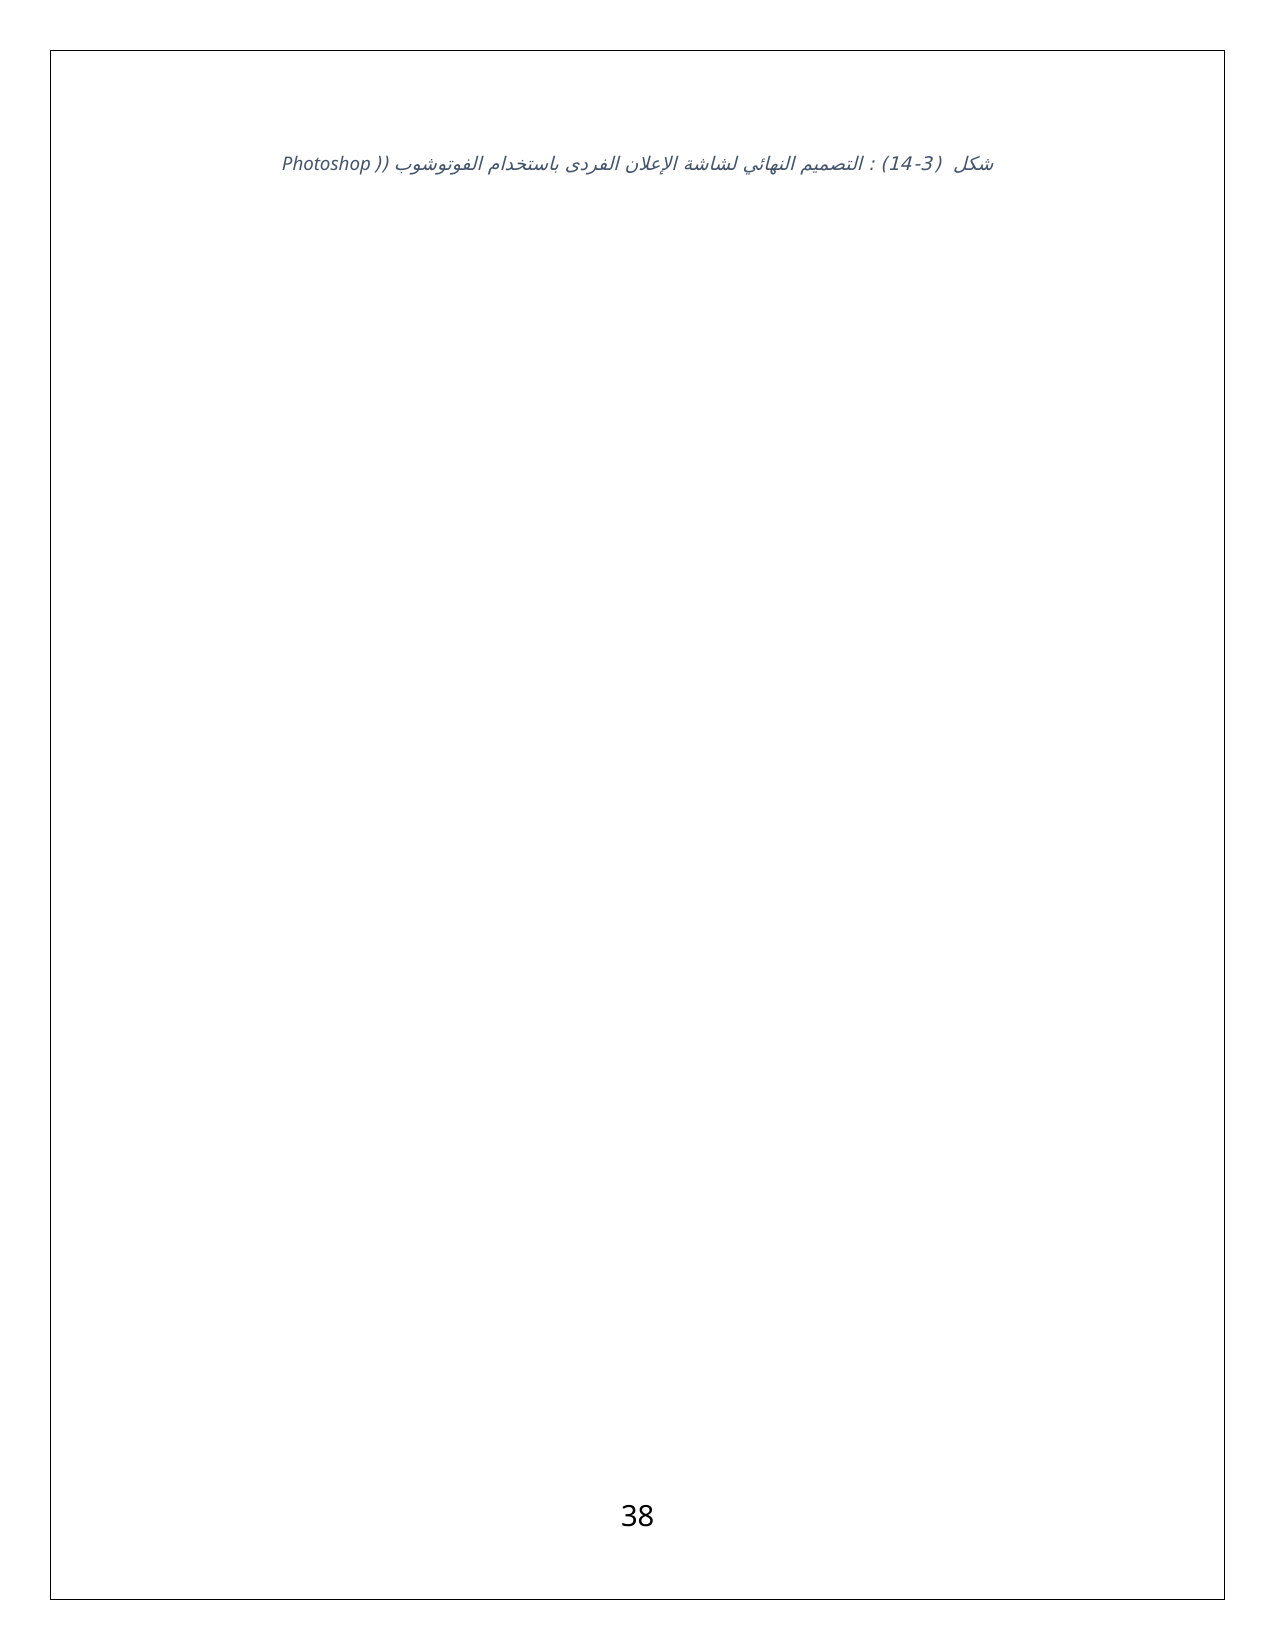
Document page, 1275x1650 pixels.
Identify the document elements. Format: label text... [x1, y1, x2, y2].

text شكل (3-14) : التصميم النهائي لشاشة الإعلان الفردى باستخدام الفوتوشوب ((Photoshop [150, 150, 1125, 176]
